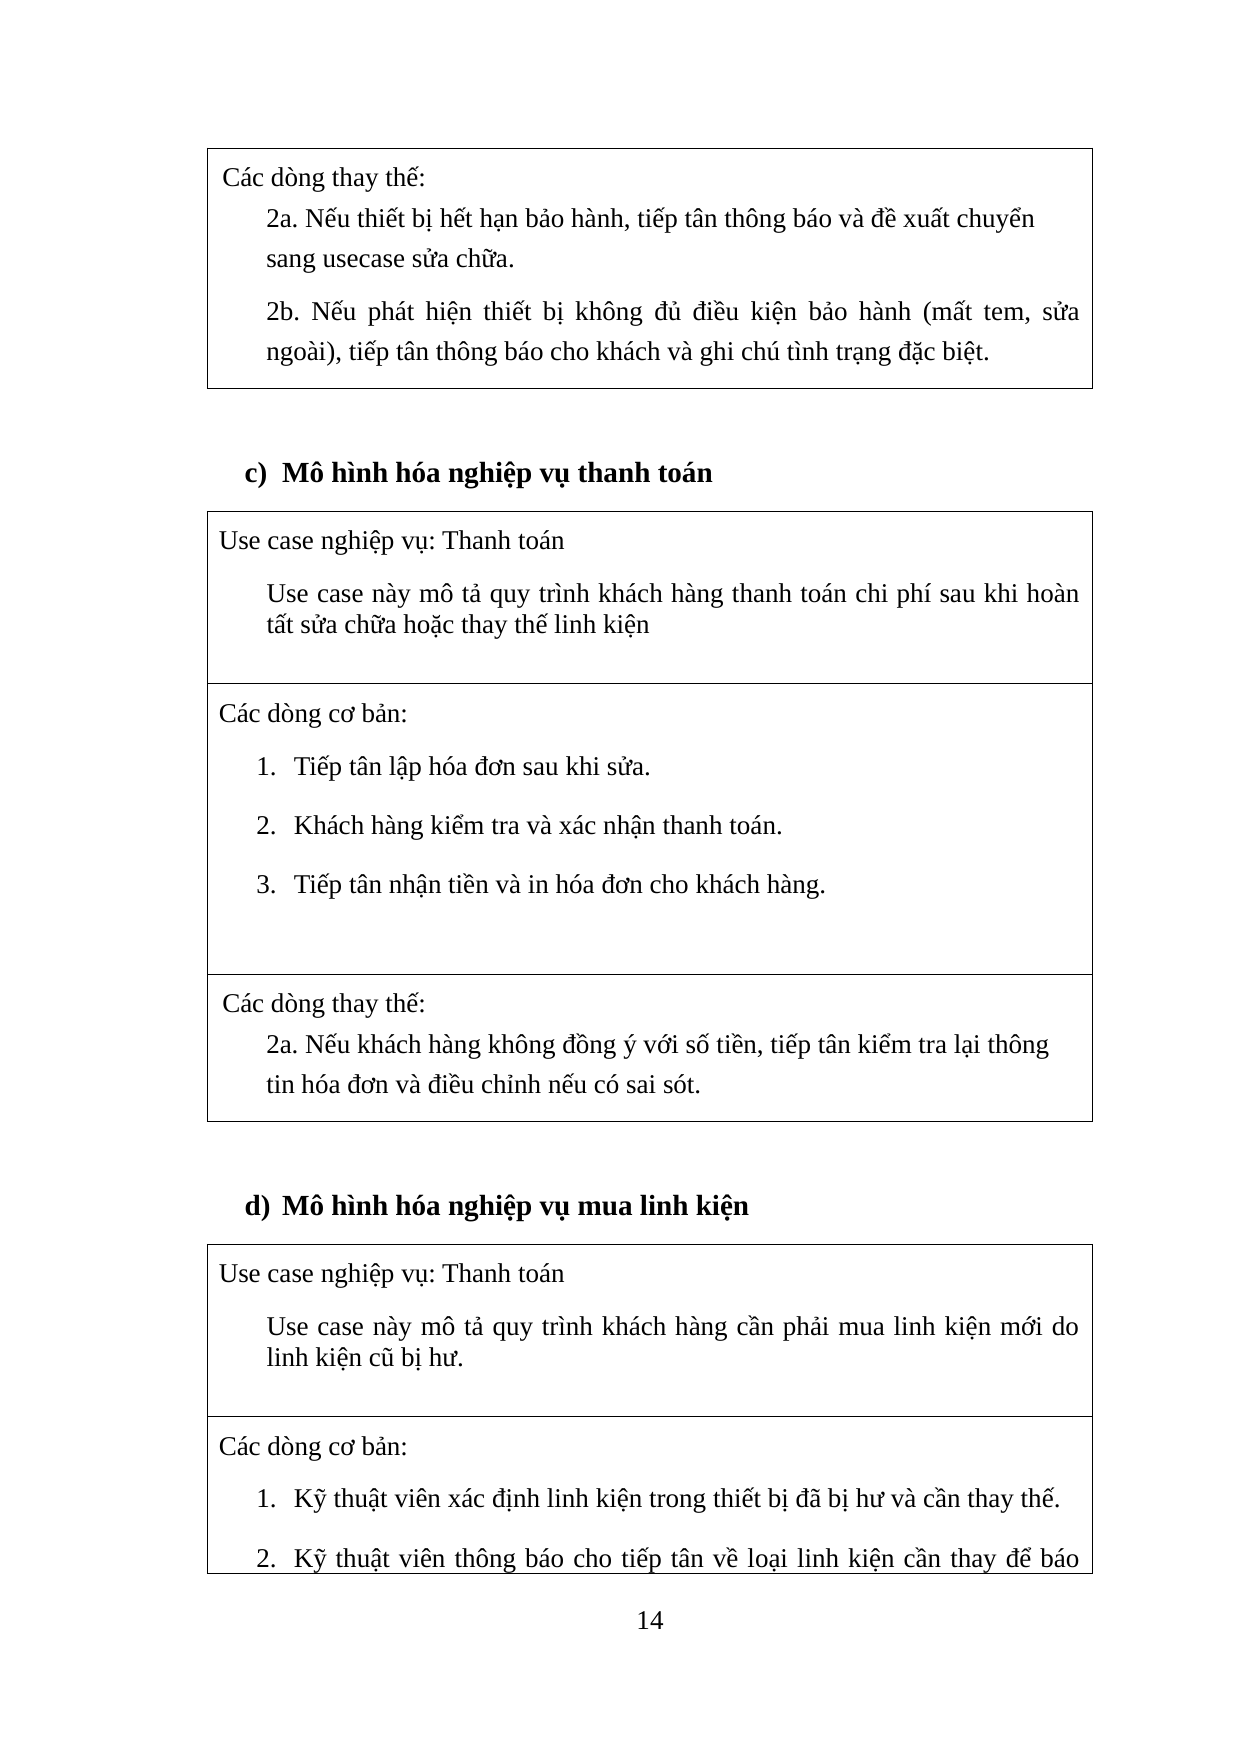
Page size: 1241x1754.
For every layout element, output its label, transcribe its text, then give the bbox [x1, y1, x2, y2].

table_cell Các dòng cơ bản: Tiếp tân lập hóa đơn sau khi sửa. Khách hàng kiểm tra và xác nhận thanh toán. Tiếp tân nhận tiền và in hóa đơn cho khách hàng. [208, 684, 1092, 974]
table_header Use case nghiệp vụ: Thanh toán Use case này mô tả quy trình khách hàng thanh toán chi phí sau khi hoàn tất sửa chữa hoặc thay thế linh kiện [208, 512, 1092, 683]
table_header Use case nghiệp vụ: Thanh toán Use case này mô tả quy trình khách hàng cần phải mua linh kiện mới do linh kiện cũ bị hư. [208, 1245, 1092, 1416]
table_cell Các dòng thay thế: 2a. Nếu thiết bị hết hạn bảo hành, tiếp tân thông báo và đề xuất chuyển sang usecase sửa chữa. 2b. Nếu phát hiện thiết bị không đủ điều kiện bảo hành (mất tem, sửa ngoài), tiếp tân thông báo cho khách và ghi chú tình trạng đặc biệt. [208, 149, 1092, 388]
list Mô hình hóa nghiệp vụ thanh toán [244, 455, 1092, 488]
list Mô hình hóa nghiệp vụ mua linh kiện [244, 1188, 1092, 1221]
table_cell Các dòng thay thế: 2a. Nếu khách hàng không đồng ý với số tiền, tiếp tân kiểm tra lại thông tin hóa đơn và điều chỉnh nếu có sai sót. [208, 975, 1092, 1121]
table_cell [208, 1417, 1092, 1573]
